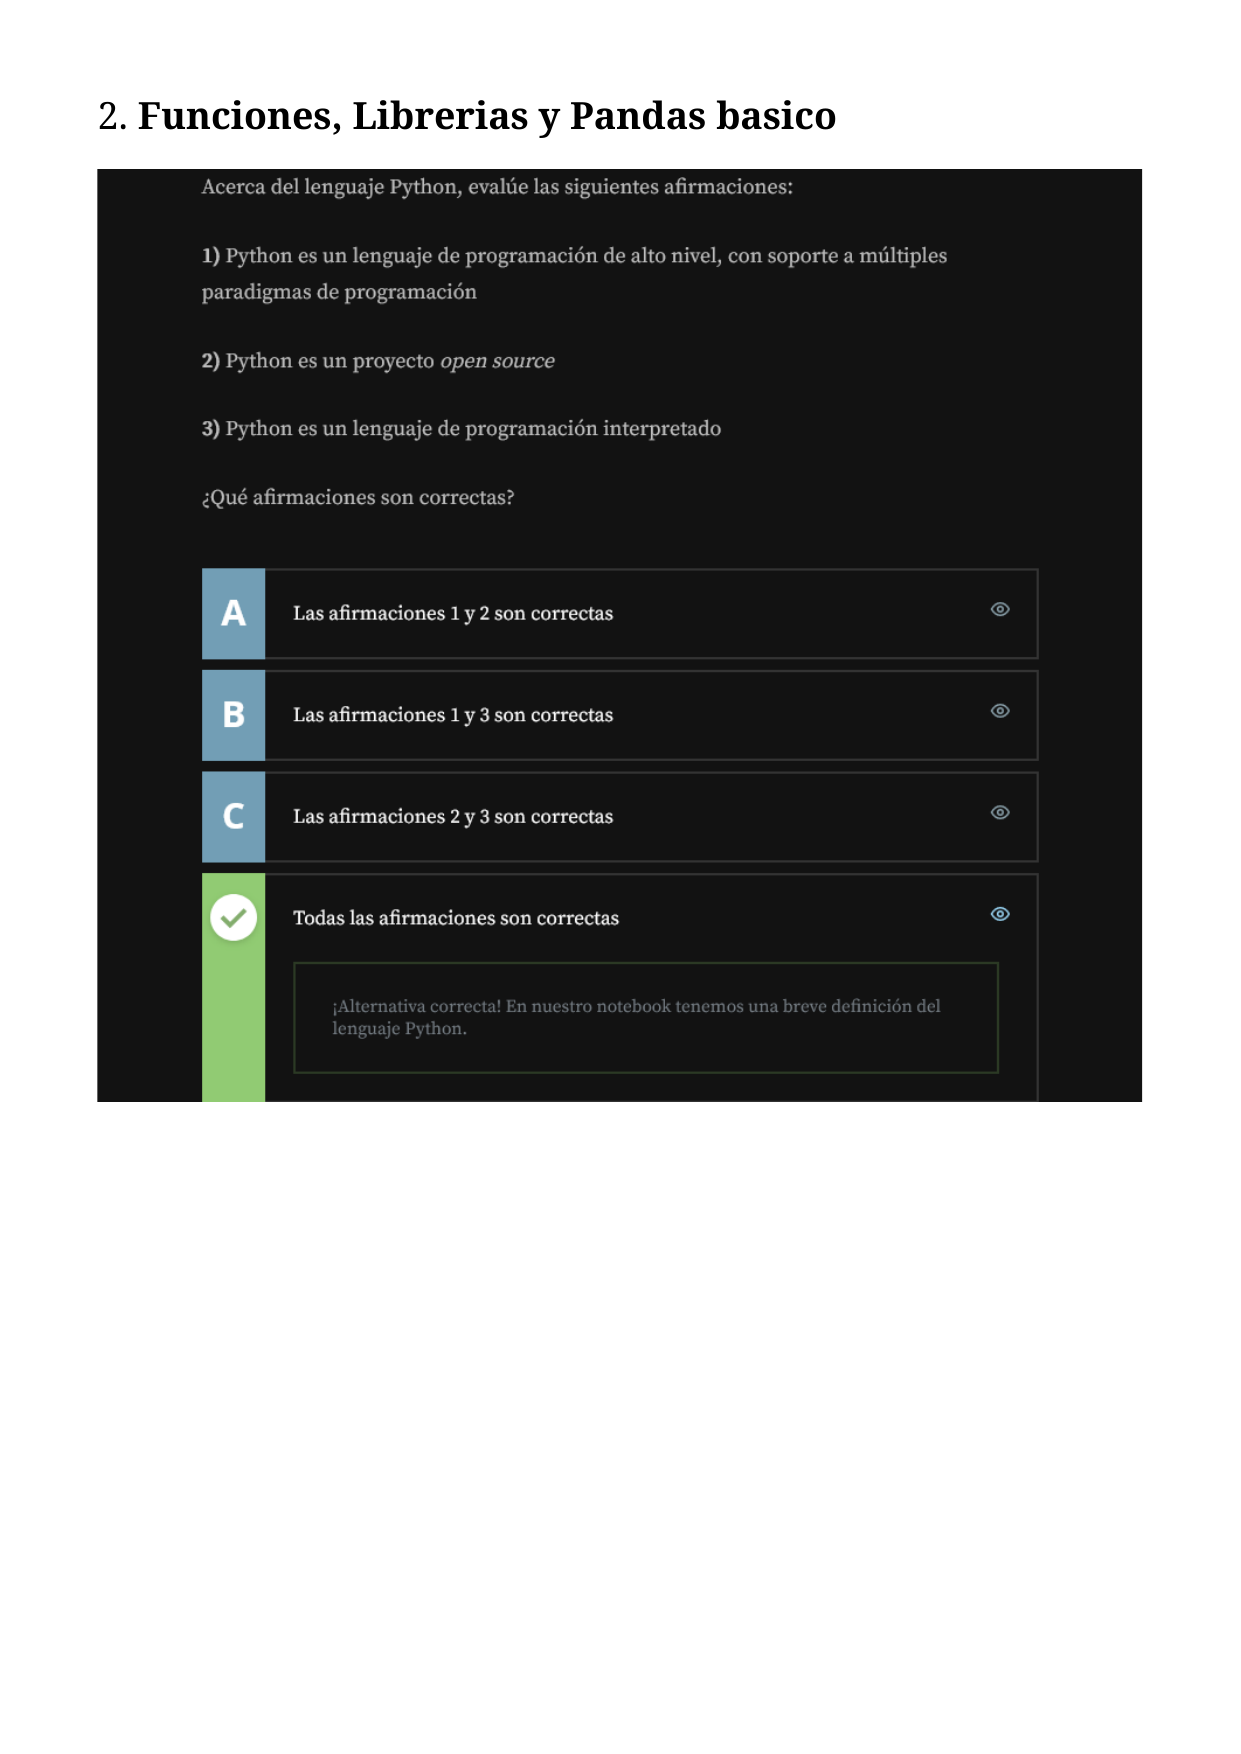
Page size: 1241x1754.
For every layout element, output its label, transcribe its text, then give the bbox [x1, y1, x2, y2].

picture [97, 169, 1143, 1102]
subtitle Funciones, Librerias y Pandas basico [97, 89, 1143, 140]
